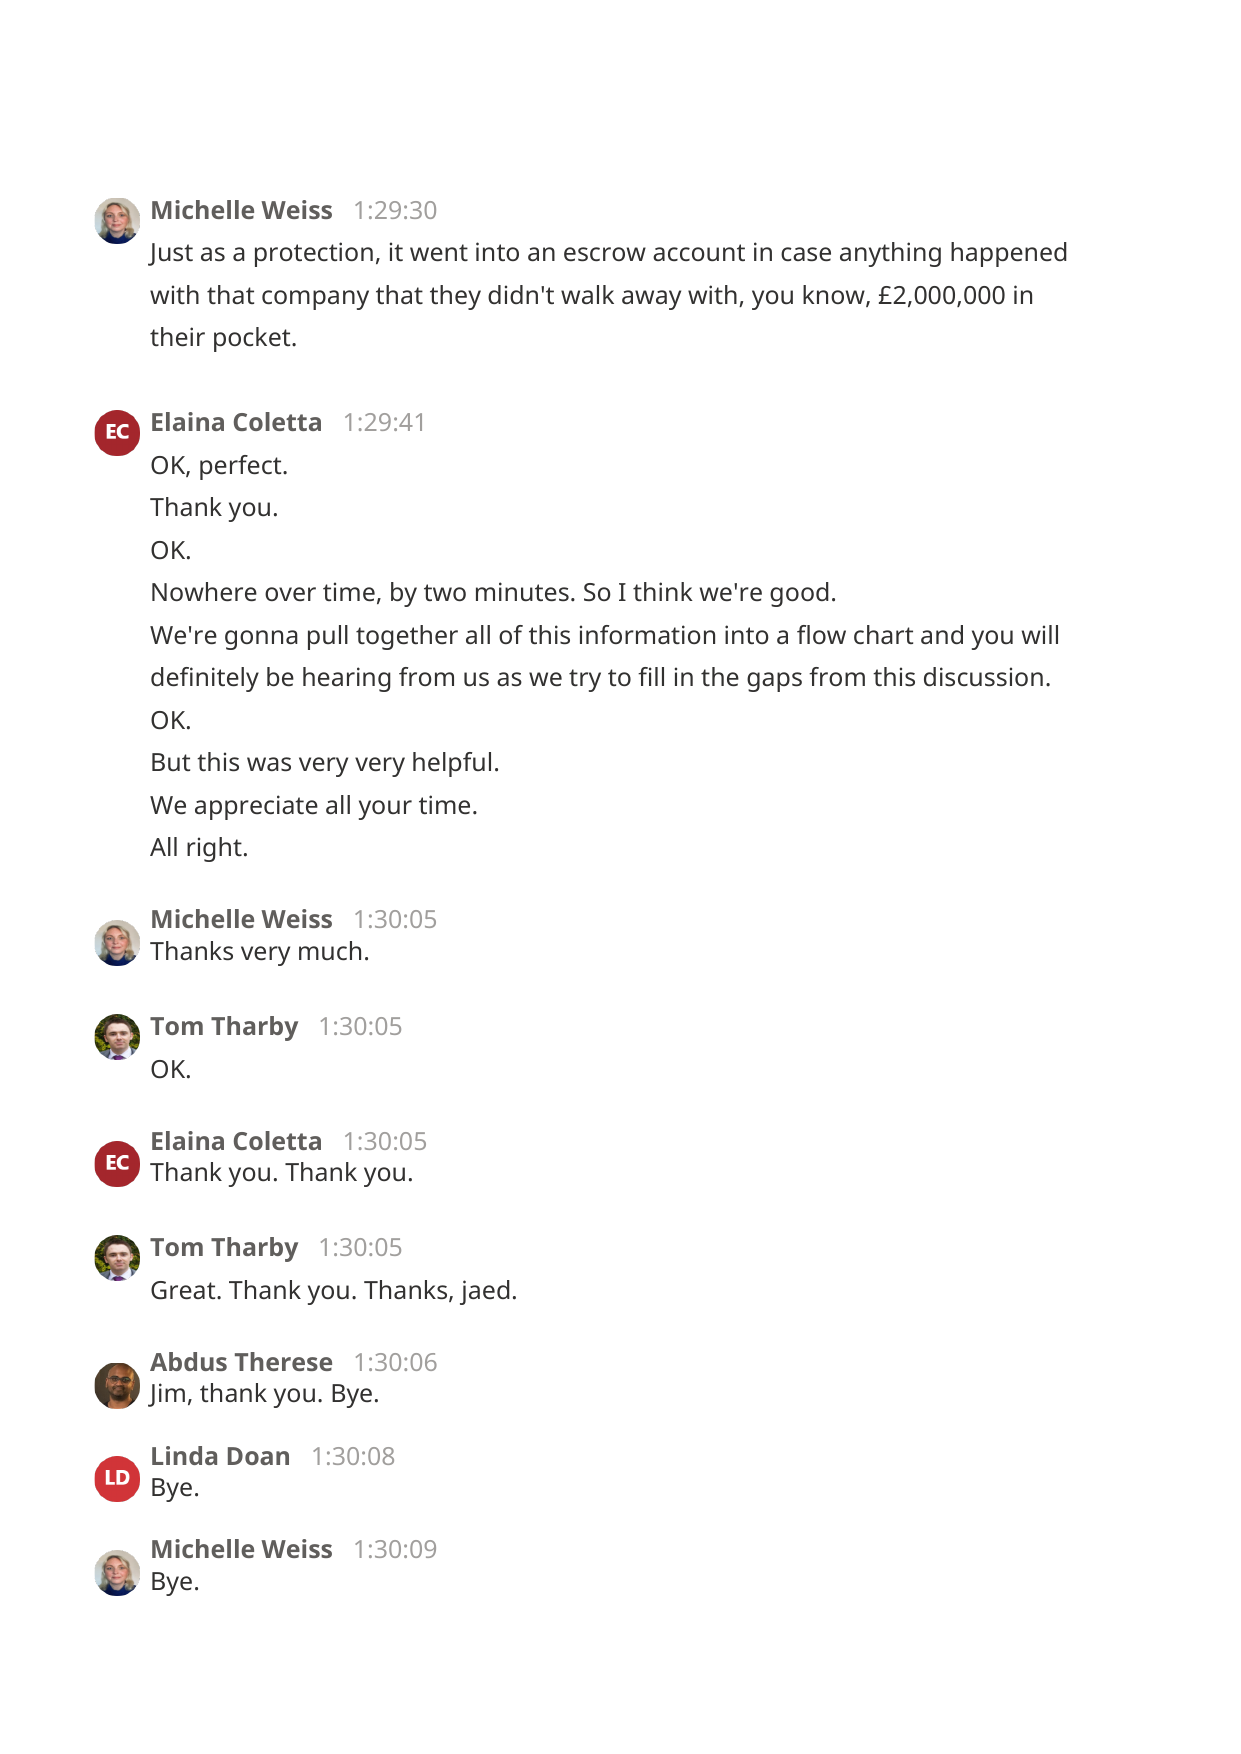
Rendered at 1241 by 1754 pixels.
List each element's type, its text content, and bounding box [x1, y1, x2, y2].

picture [94, 1363, 140, 1409]
picture [94, 1014, 140, 1060]
text Michelle Weiss 1:30:05 Thanks very much. [150, 872, 1090, 966]
text Michelle Weiss 1:30:09 Bye. [150, 1502, 1090, 1596]
picture [94, 920, 140, 966]
picture [94, 1550, 140, 1596]
text Linda Doan 1:30:08 Bye. [150, 1409, 1090, 1502]
text Elaina Coletta 1:29:41 OK, perfect. Thank you. OK. Nowhere over time, by two minutes. So I think we're good. We're gonna pull together all of this information into a flow chart and you will definitely be hearing from us as we try to fill in the gaps from this discussion. OK. But this was very very helpful. We appreciate all your time. All right. [150, 362, 1090, 864]
picture [94, 198, 140, 244]
text Abdus Therese 1:30:06 Jim, thank you. Bye. [150, 1315, 1090, 1409]
text Michelle Weiss 1:29:30 Just as a protection, it went into an escrow account in case anything happened with that company that they didn't walk away with, you know, £2,000,000 in their pocket. [150, 150, 1090, 354]
text Elaina Coletta 1:30:05 Thank you. Thank you. [150, 1094, 1090, 1187]
picture [94, 1456, 140, 1502]
text Tom Tharby 1:30:05 OK. [150, 966, 1090, 1085]
picture [94, 1141, 140, 1187]
picture [94, 410, 140, 456]
text Tom Tharby 1:30:05 Great. Thank you. Thanks, jaed. [150, 1187, 1090, 1307]
picture [94, 1235, 140, 1281]
